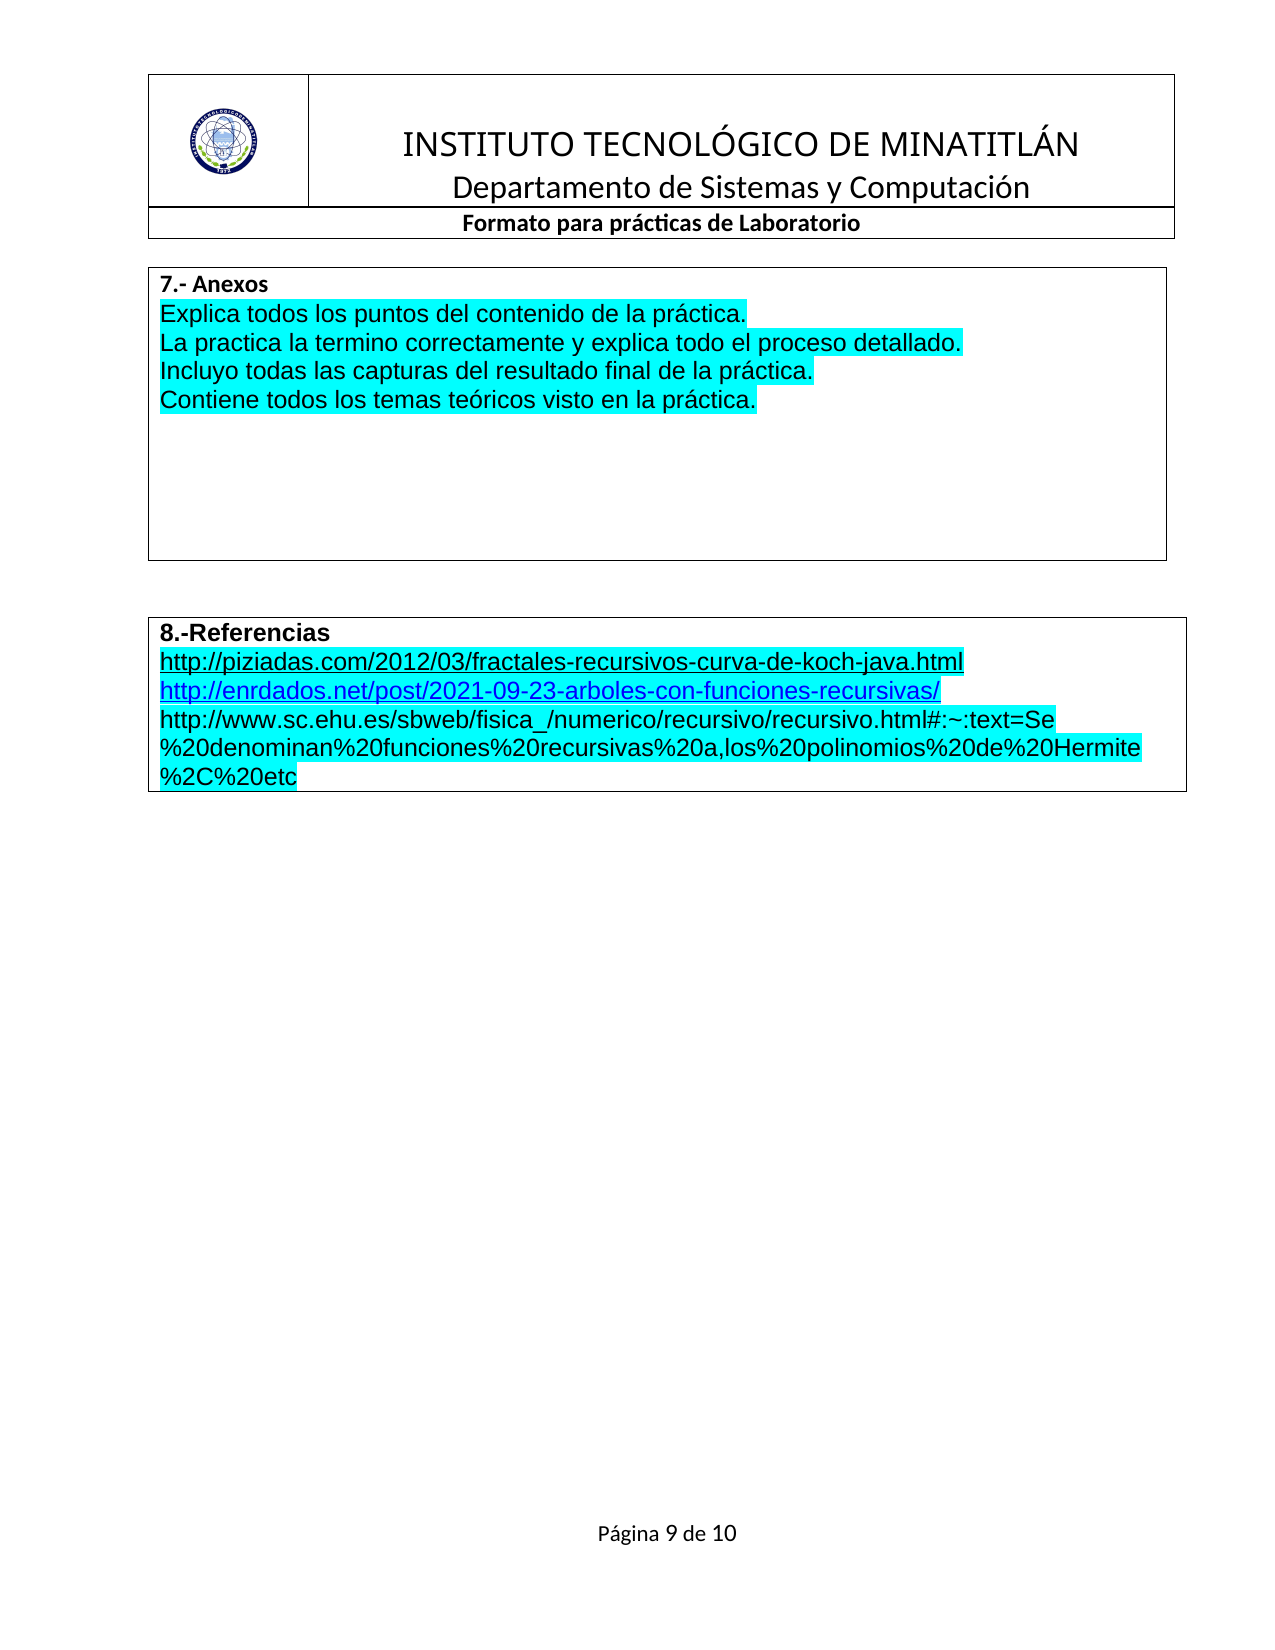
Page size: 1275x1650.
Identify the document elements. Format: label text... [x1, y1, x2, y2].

table_header 7.- Anexos Explica todos los puntos del contenido de la práctica. La practica la termino correctamente y explica todo el proceso detallado. Incluyo todas las capturas del resultado final de la práctica. Contiene todos los temas teóricos visto en la práctica. [149, 268, 1166, 560]
table_header 8.-Referencias http://piziadas.com/2012/03/fractales-recursivos-curva-de-koch-java.html http://enrdados.net/post/2021-09-23-arboles-con-funciones-recursivas/ http://www.sc.ehu.es/sbweb/fisica_/numerico/recursivo/recursivo.html#:~:text=Se%20denominan%20funciones%20recursivas%20a,los%20polinomios%20de%20Hermite%2C%20etc [149, 618, 1186, 791]
picture [187, 105, 263, 176]
